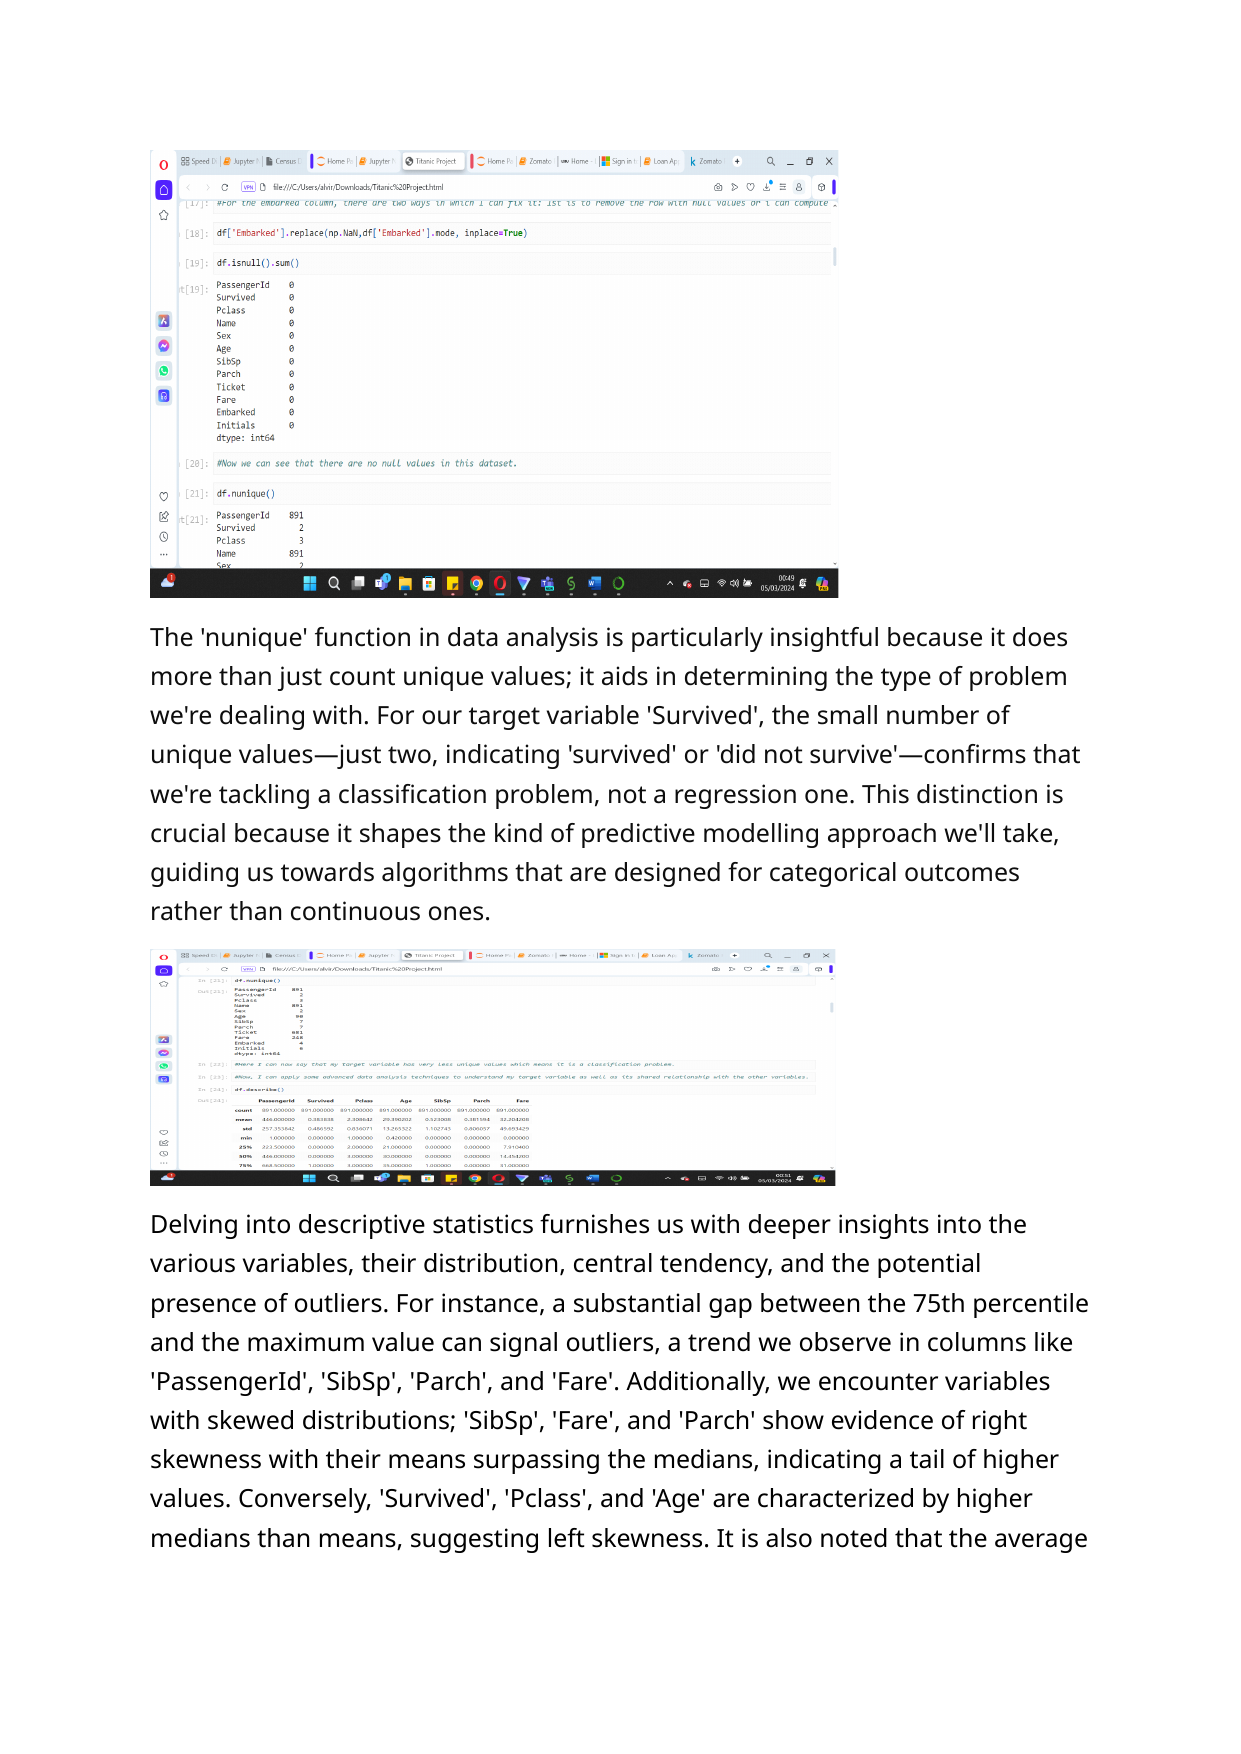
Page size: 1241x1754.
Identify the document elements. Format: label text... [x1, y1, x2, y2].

picture [150, 949, 836, 1186]
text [150, 1207, 1090, 1554]
picture [150, 150, 839, 598]
text The 'nunique' function in data analysis is particularly insightful because it does more than just count unique values; it aids in determining the type of problem we're dealing with. For our target variable 'Survived', the small number of unique values—just two, indicating 'survived' or 'did not survive'—confirms that we're tackling a classification problem, not a regression one. This distinction is crucial because it shapes the kind of predictive modelling approach we'll take, guiding us towards algorithms that are designed for categorical outcomes rather than continuous ones. [150, 620, 1090, 928]
